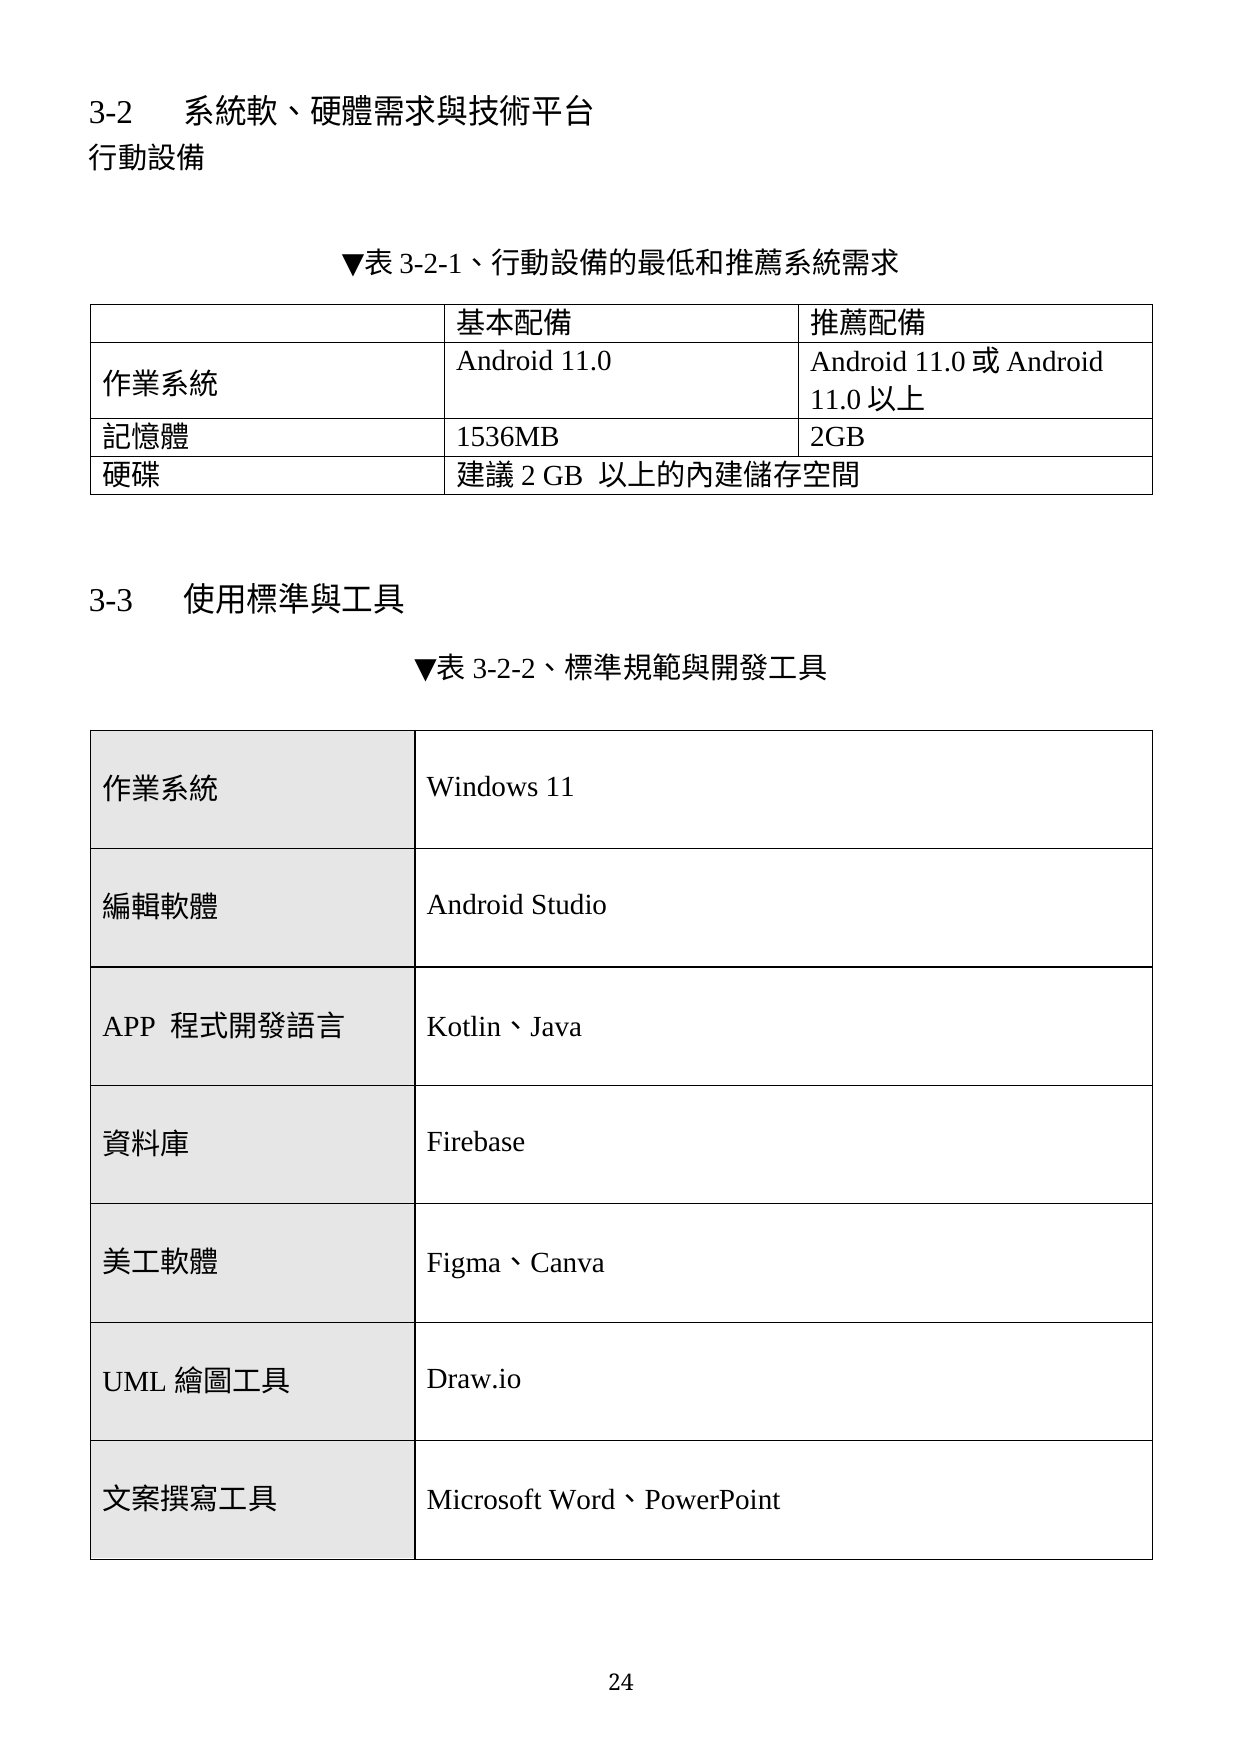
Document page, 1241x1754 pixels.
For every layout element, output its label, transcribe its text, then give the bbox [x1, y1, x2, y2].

table_cell 作業系統 [91, 343, 444, 418]
subtitle 使用標準與工具 [89, 572, 1207, 621]
table_cell 2GB [799, 419, 1152, 456]
table_cell Microsoft Word、PowerPoint [416, 1441, 1152, 1558]
table_cell 建議 2 GB 以上的內建儲存空間 [445, 457, 1152, 493]
text ▼表3-2-1、行動設備的最低和推薦系統需求 [90, 240, 1151, 282]
table_cell UML 繪圖工具 [91, 1323, 414, 1440]
table_cell Figma、Canva [416, 1204, 1152, 1322]
table_cell 美工軟體 [91, 1204, 414, 1322]
text ▼表 3-2-2、標準規範與開發工具 [90, 644, 1151, 687]
table_header 基本配備 [445, 305, 798, 342]
table_cell Android Studio [416, 849, 1152, 966]
table_header 推薦配備 [799, 305, 1152, 342]
table_cell Firebase [416, 1086, 1152, 1203]
table_cell Android 11.0或Android 11.0以上 [799, 343, 1152, 418]
table_header [91, 305, 444, 342]
table_header 作業系統 [91, 731, 414, 848]
table_cell 記憶體 [91, 419, 444, 456]
table_cell 編輯軟體 [91, 849, 414, 966]
table_cell Draw.io [416, 1323, 1152, 1440]
subtitle 系統軟、硬體需求與技術平台 [89, 85, 1207, 133]
table_cell APP 程式開發語言 [91, 968, 414, 1085]
table_header Windows 11 [416, 731, 1152, 848]
table_cell Android 11.0 [445, 343, 798, 418]
table_cell Kotlin、Java [416, 968, 1152, 1085]
table_cell 文案撰寫工具 [91, 1441, 414, 1558]
table_cell 1536MB [445, 419, 798, 456]
table_cell 資料庫 [91, 1086, 414, 1203]
table_cell 硬碟 [91, 457, 444, 493]
text 行動設備 [89, 134, 1207, 176]
